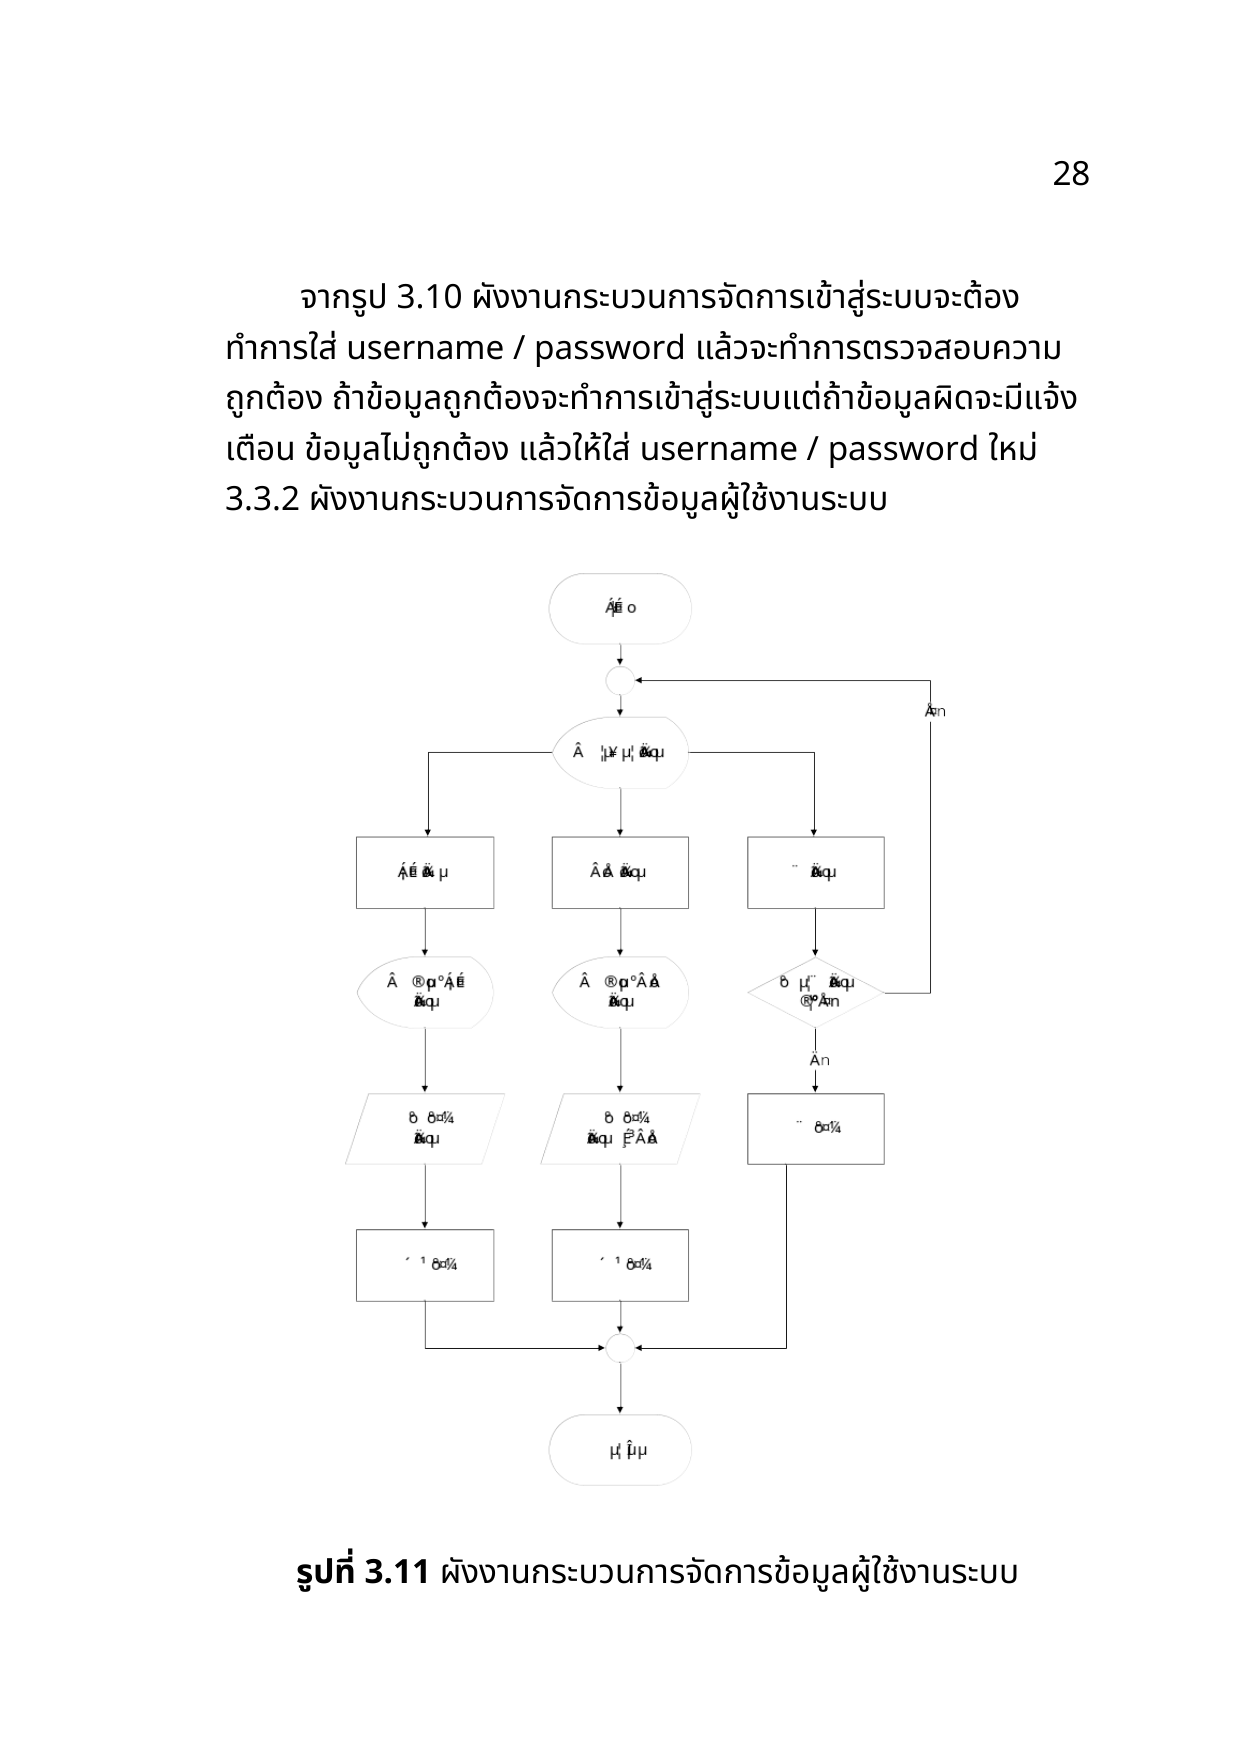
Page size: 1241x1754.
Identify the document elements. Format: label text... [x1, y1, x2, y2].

text จากรูป 3.10 ผังงานกระบวนการจัดการเข้าสู่ระบบจะต้องทำการใส่ username / password แล้วจะทำการตรวจสอบความถูกต้อง ถ้าข้อมูลถูกต้องจะทำการเข้าสู่ระบบแต่ถ้าข้อมูลผิดจะมีแจ้งเตือน ข้อมูลไม่ถูกต้อง แล้วให้ใส่ username / password ใหม่ [225, 273, 1090, 475]
text รูปที่ 3.11 ผังงานกระบวนการจัดการข้อมูลผู้ใช้งานระบบ [225, 1548, 1090, 1598]
text 3.3.2 ผังงานกระบวนการจัดการข้อมูลผู้ใช้งานระบบ [225, 475, 1090, 526]
